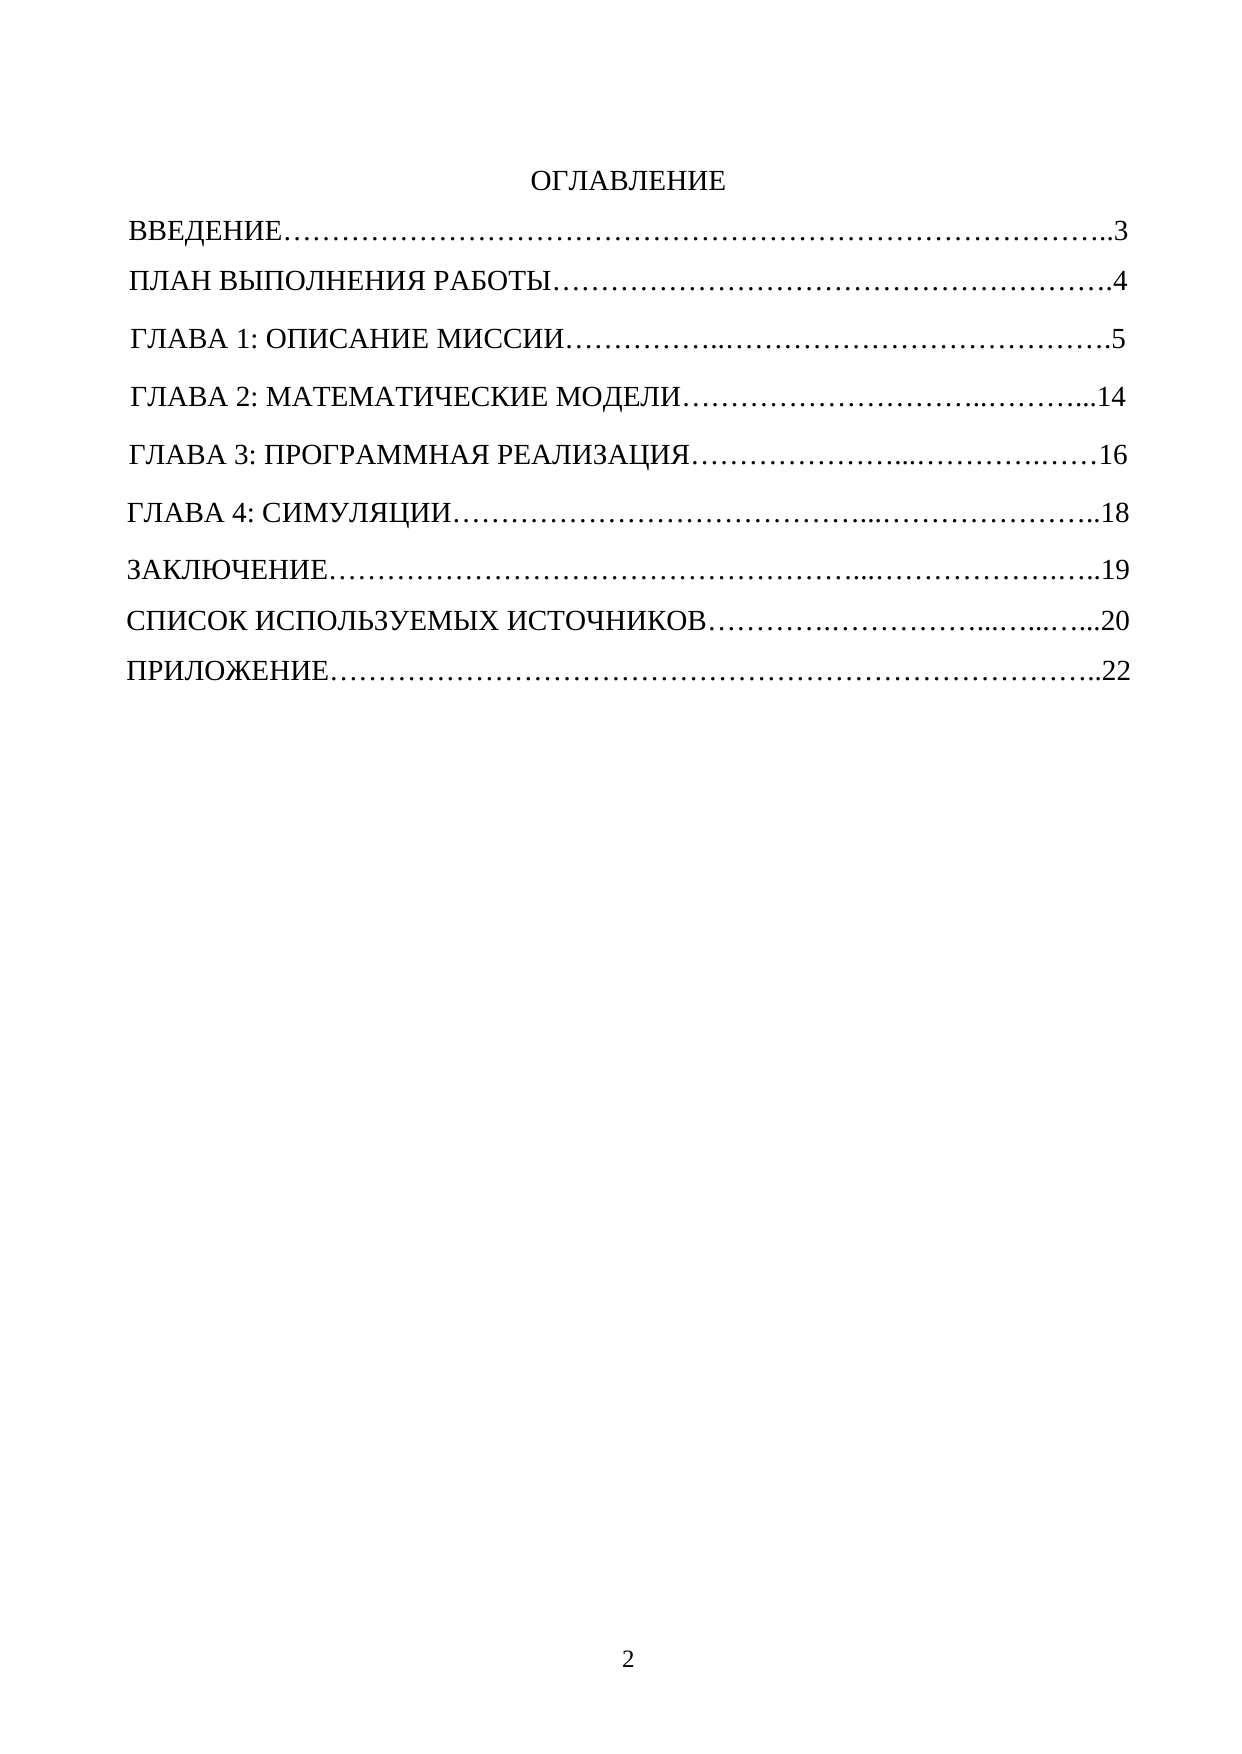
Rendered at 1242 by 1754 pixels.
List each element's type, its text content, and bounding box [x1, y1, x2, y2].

text ПЛАН ВЫПОЛНЕНИЯ РАБОТЫ………………………………………………….4 [14, 263, 1242, 297]
text ОГЛАВЛЕНИЕ [14, 163, 1242, 196]
text ВВЕДЕНИЕ…………………………………………………………………………..3 [14, 213, 1242, 247]
text ЗАКЛЮЧЕНИЕ………………………………………………...……………….…..19 [14, 552, 1242, 586]
text ГЛАВА 4: СИМУЛЯЦИИ……………………………………...…………………..18 [14, 495, 1242, 528]
text ГЛАВА 2: МАТЕМАТИЧЕСКИЕ МОДЕЛИ…………………………..………...14 [14, 379, 1242, 413]
text СПИСОК ИСПОЛЬЗУЕМЫХ ИСТОЧНИКОВ………….……………...…...…...20 [14, 603, 1242, 636]
text ГЛАВА 3: ПРОГРАММНАЯ РЕАЛИЗАЦИЯ…………………...………….……16 [14, 437, 1242, 470]
text ГЛАВА 1: ОПИСАНИЕ МИССИИ……………..………………………………….5 [14, 321, 1242, 355]
text ПРИЛОЖЕНИЕ……………………………………………………………………..22 [89, 653, 1242, 687]
